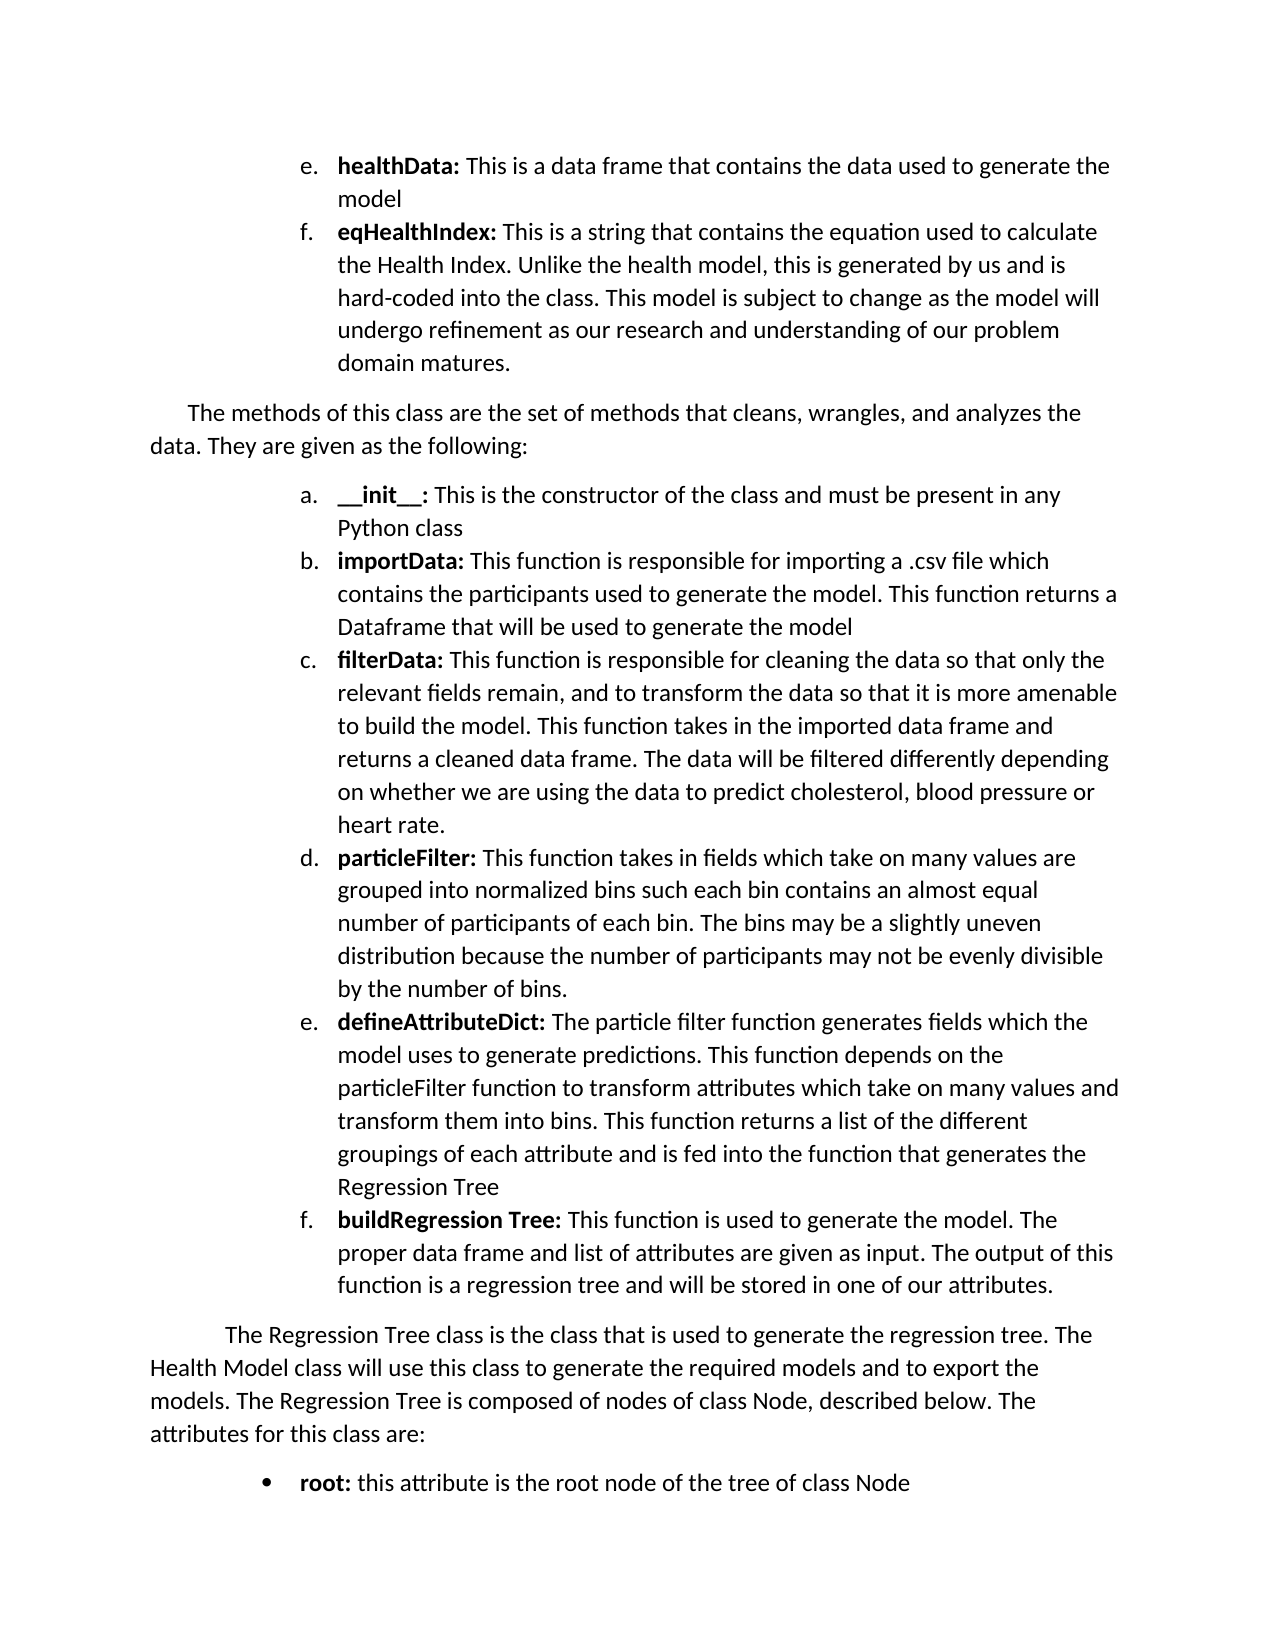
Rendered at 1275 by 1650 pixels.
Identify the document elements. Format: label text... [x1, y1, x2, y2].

list filterData: This function is responsible for cleaning the data so that only the relevant fields remain, and to transform the data so that it is more amenable to build the model. This function takes in the imported data frame and returns a cleaned data frame. The data will be filtered differently depending on whether we are using the data to predict cholesterol, blood pressure or heart rate. [300, 644, 1125, 839]
list healthData: This is a data frame that contains the data used to generate the model [300, 150, 1125, 213]
list root: this attribute is the root node of the tree of class Node [262, 1467, 1125, 1498]
list importData: This function is responsible for importing a .csv file which contains the participants used to generate the model. This function returns a Dataframe that will be used to generate the model [300, 545, 1125, 642]
text The methods of this class are the set of methods that cleans, wrangles, and analyzes the data. They are given as the following: [150, 397, 1125, 461]
list buildRegression Tree: This function is used to generate the model. The proper data frame and list of attributes are given as input. The output of this function is a regression tree and will be stored in one of our attributes. [300, 1204, 1125, 1300]
list particleFilter: This function takes in fields which take on many values are grouped into normalized bins such each bin contains an almost equal number of participants of each bin. The bins may be a slightly uneven distribution because the number of participants may not be evenly divisible by the number of bins. [300, 842, 1125, 1004]
list defineAttributeDict: The particle filter function generates fields which the model uses to generate predictions. This function depends on the particleFilter function to transform attributes which take on many values and transform them into bins. This function returns a list of the different groupings of each attribute and is fed into the function that generates the Regression Tree [300, 1006, 1125, 1201]
list eqHealthIndex: This is a string that contains the equation used to calculate the Health Index. Unlike the health model, this is generated by us and is hard-coded into the class. This model is subject to change as the model will undergo refinement as our research and understanding of our problem domain matures. [300, 216, 1125, 378]
list __init__: This is the constructor of the class and must be present in any Python class [300, 479, 1125, 543]
text The Regression Tree class is the class that is used to generate the regression tree. The Health Model class will use this class to generate the required models and to export the models. The Regression Tree is composed of nodes of class Node, described below. The attributes for this class are: [150, 1319, 1125, 1448]
